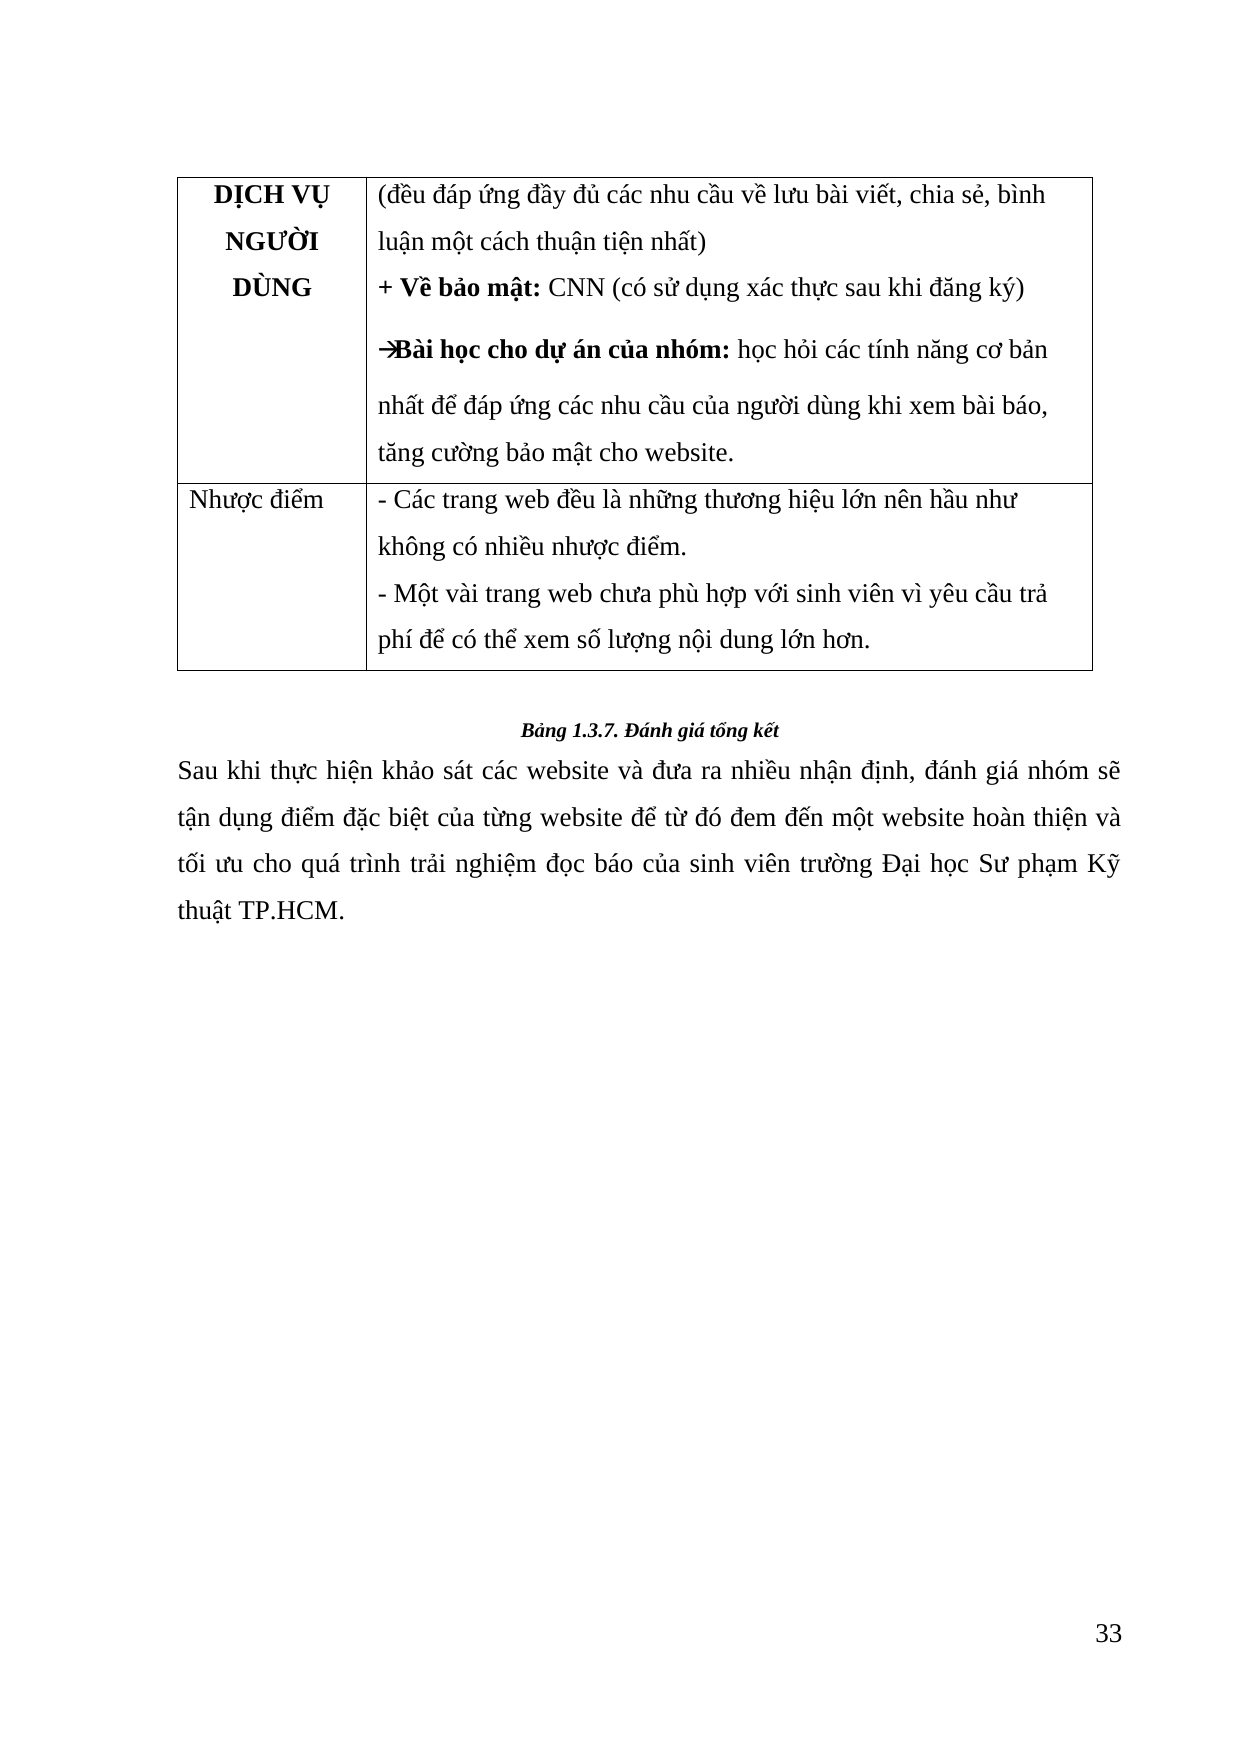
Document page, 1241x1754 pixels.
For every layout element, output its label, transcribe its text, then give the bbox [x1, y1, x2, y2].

table_cell DỊCH VỤ NGƯỜI DÙNG [178, 178, 366, 483]
text Sau khi thực hiện khảo sát các website và đưa ra nhiều nhận định, đánh giá nhóm sẽ tận dụng điểm đặc biệt của từng website để từ đó đem đến một website hoàn thiện và tối ưu cho quá trình trải nghiệm đọc báo của sinh viên trường Đại học Sư phạm Kỹ thuật TP.HCM. [177, 754, 1122, 925]
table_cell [367, 178, 1092, 483]
table_cell - Các trang web đều là những thương hiệu lớn nên hầu như không có nhiều nhược điểm. - Một vài trang web chưa phù hợp với sinh viên vì yêu cầu trả phí để có thể xem số lượng nội dung lớn hơn. [367, 484, 1092, 670]
table_cell Nhược điểm [178, 484, 366, 670]
subtitle Bảng 1.3.7. Đánh giá tổng kết [177, 718, 1122, 742]
